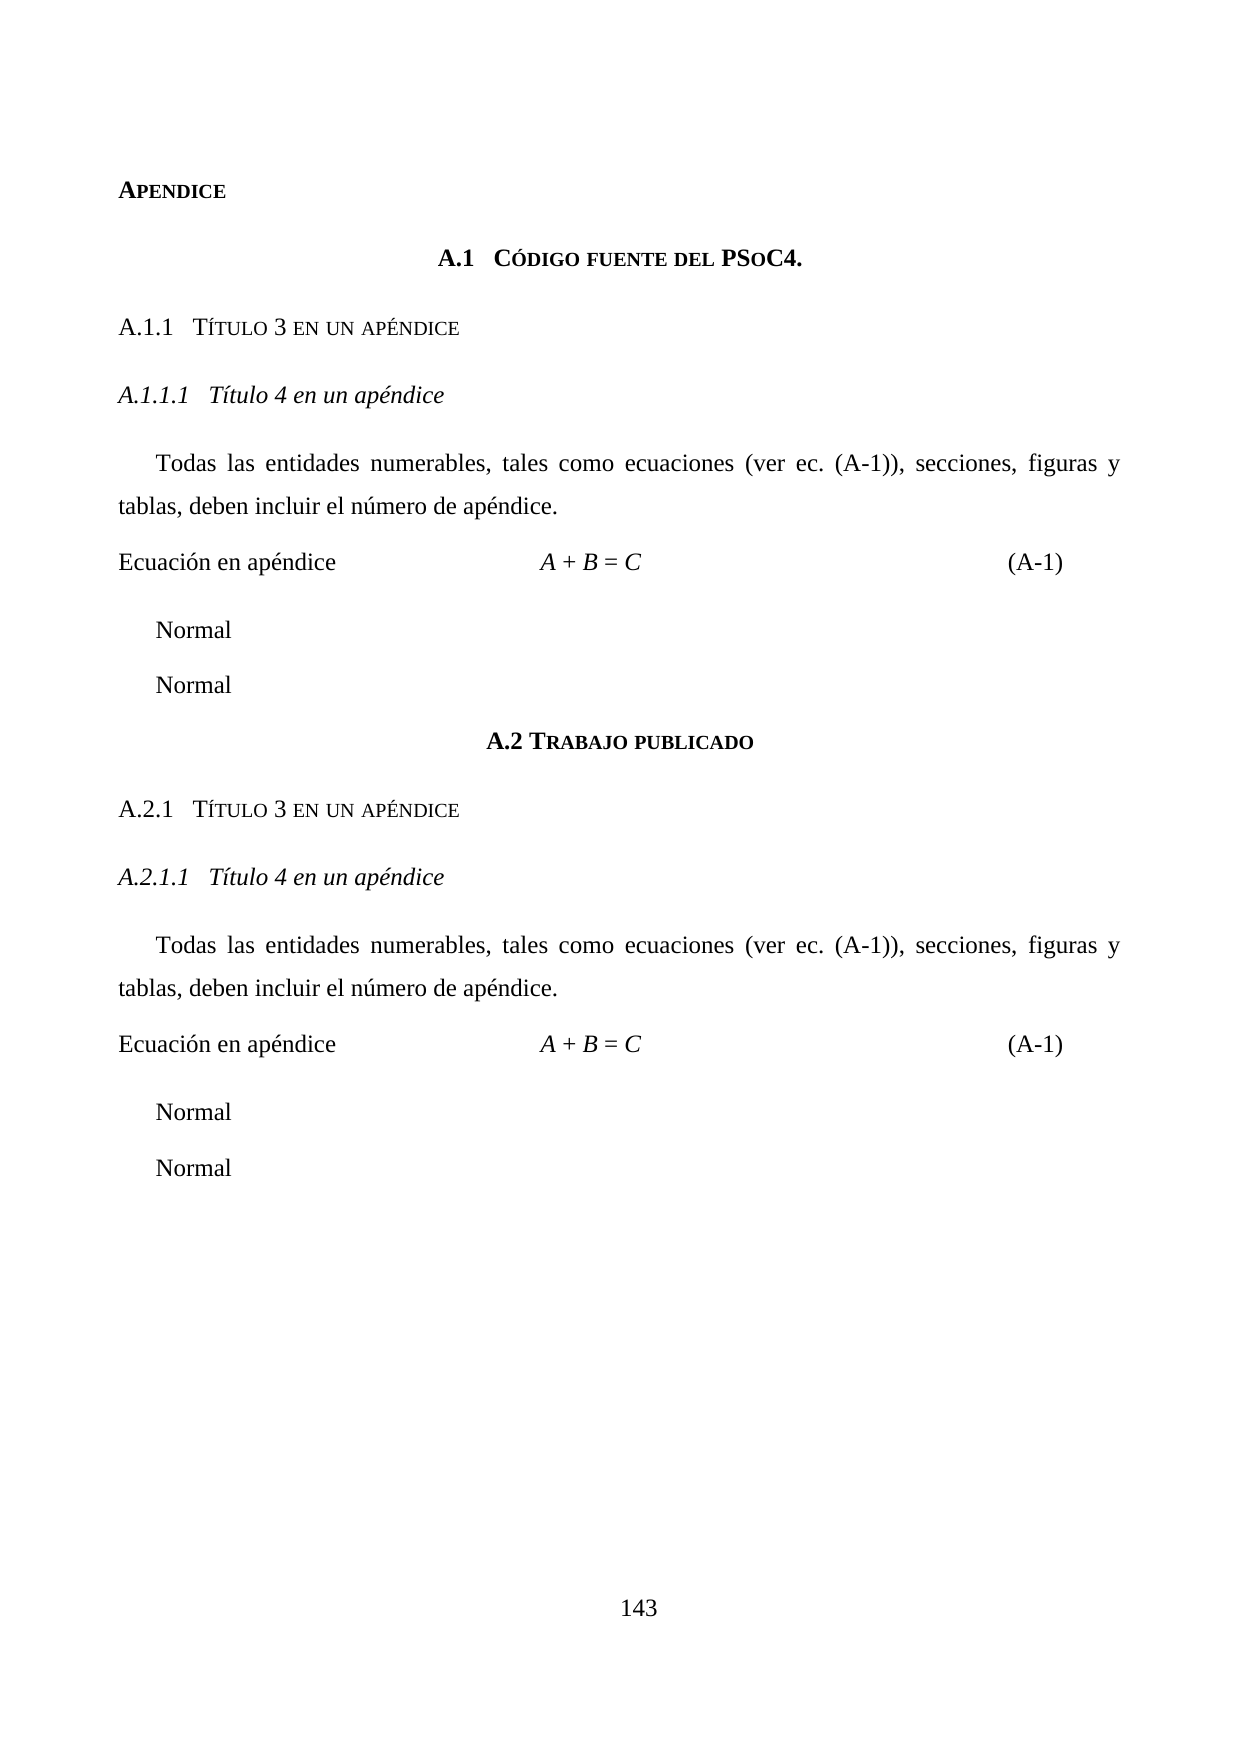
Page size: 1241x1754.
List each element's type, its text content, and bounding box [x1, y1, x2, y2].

text Todas las entidades numerables, tales como ecuaciones (ver ec. (A-1)), secciones, figuras y tablas, deben incluir el número de apéndice. [118, 448, 1122, 520]
text Todas las entidades numerables, tales como ecuaciones (ver ec. (A-1)), secciones, figuras y tablas, deben incluir el número de apéndice. [118, 930, 1122, 1002]
subtitle A.1.1.1 Título 4 en un apéndice [118, 380, 1122, 408]
text Ecuación en apéndice A + B = C (A-1) [118, 547, 1122, 575]
subtitle A.2.1.1 Título 4 en un apéndice [118, 862, 1122, 891]
subtitle A.1 Código fuente del PSoC4. [118, 243, 1122, 272]
subtitle A.1.1 Título 3 en un apéndice [118, 312, 1122, 340]
text Normal [118, 670, 1122, 699]
text Normal [118, 1153, 1122, 1182]
subtitle A.2.1 Título 3 en un apéndice [118, 794, 1122, 823]
subtitle A.2 Trabajo publicado [118, 726, 1122, 755]
text Normal [118, 1097, 1122, 1126]
text Ecuación en apéndice A + B = C (A-1) [118, 1029, 1122, 1058]
subtitle Apendice [118, 175, 886, 204]
text Normal [118, 615, 1122, 643]
